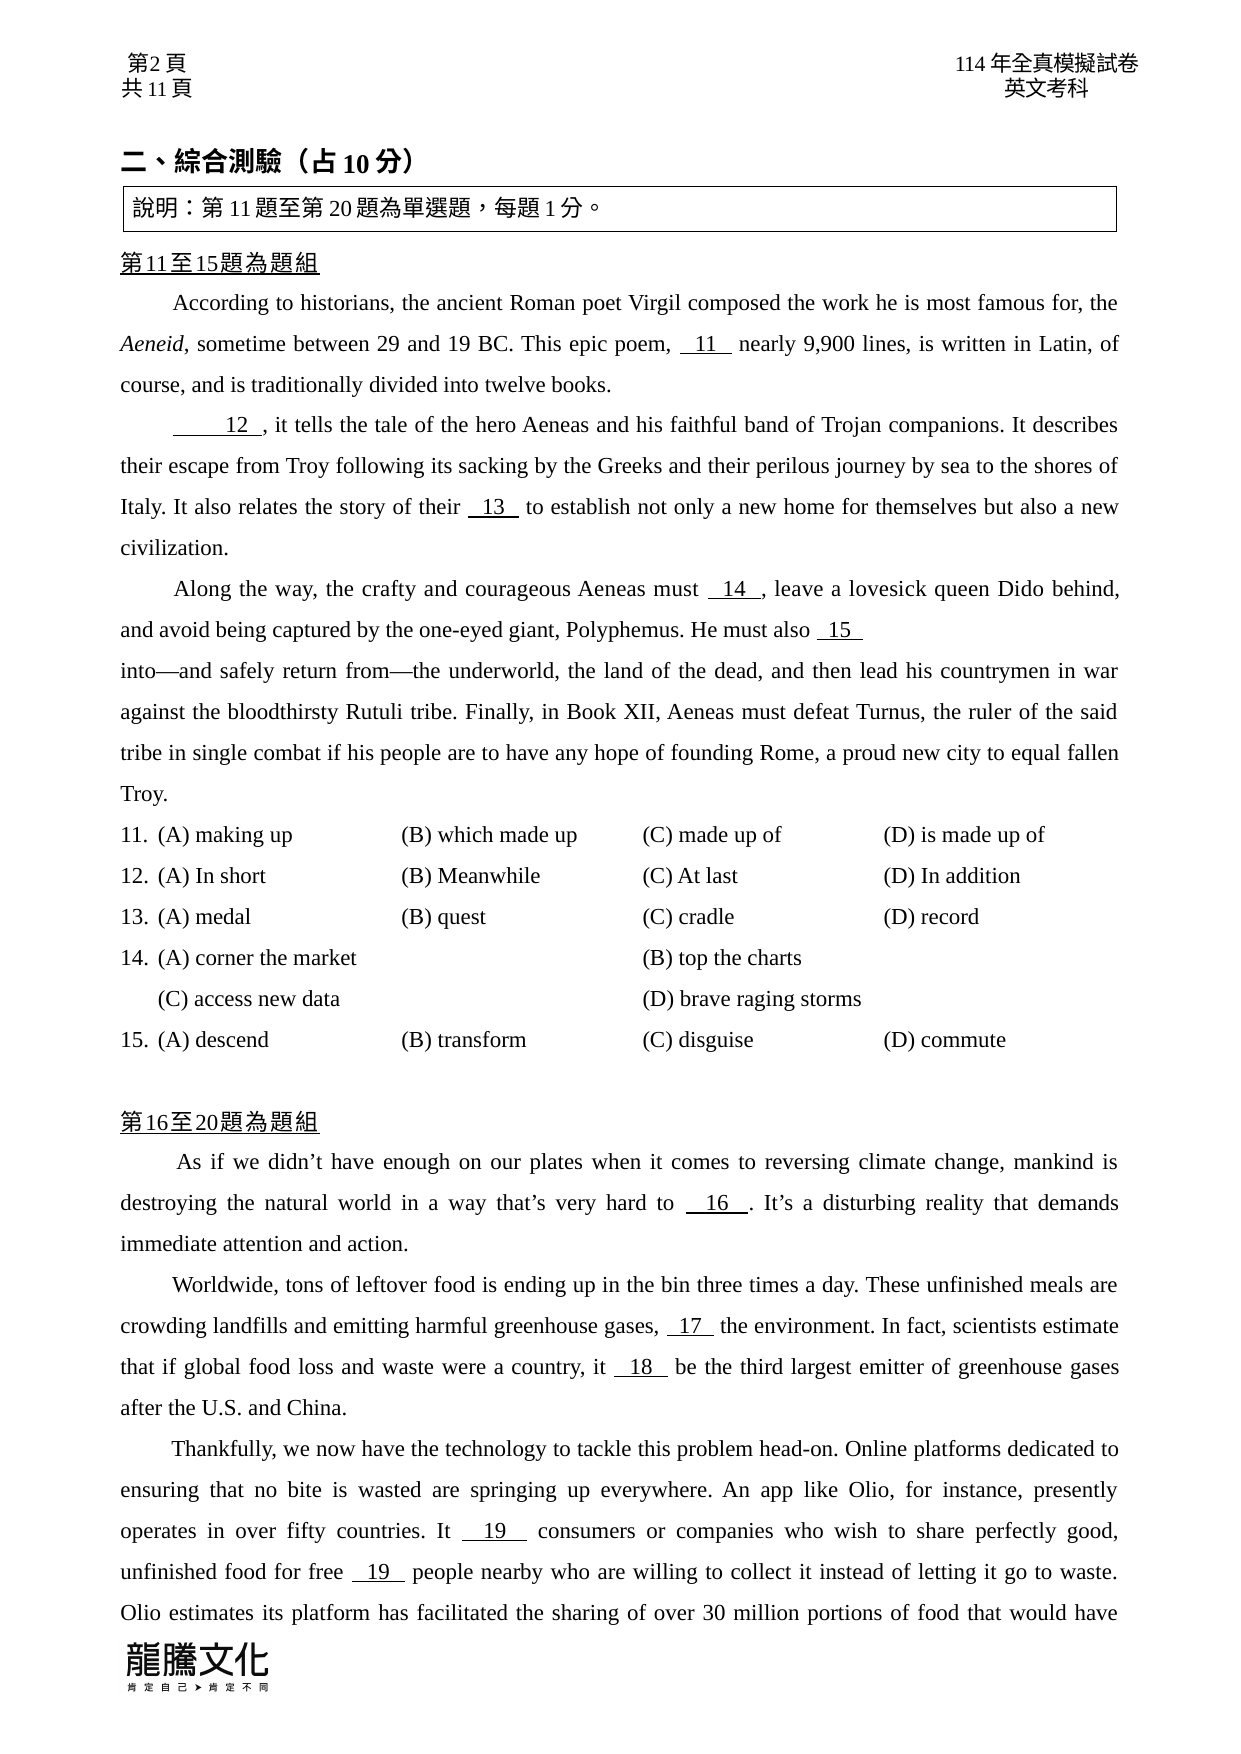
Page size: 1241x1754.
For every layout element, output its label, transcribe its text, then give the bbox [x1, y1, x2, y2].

text According to historians, the ancient Roman poet Virgil composed the work he is most famous for, the Aeneid, sometime between 29 and 19 BC. This epic poem, 11 nearly 9,900 lines, is written in Latin, of course, and is traditionally divided into twelve books. [120, 281, 1120, 404]
text (C) access new data (D) brave raging storms [120, 977, 1120, 1018]
text 二、綜合測驗（占10分） [120, 140, 1120, 179]
text As if we didn’t have enough on our plates when it comes to reversing climate change, mankind is destroying the natural world in a way that’s very hard to 16 . It’s a disturbing reality that demands immediate attention and action. [120, 1141, 1120, 1264]
text 第11至15題為題組 [120, 241, 1120, 281]
picture [118, 1640, 273, 1695]
text 11. (A) making up (B) which made up (C) made up of (D) is made up of [120, 814, 1120, 854]
text 15. (A) descend (B) transform (C) disguise (D) commute [120, 1018, 1120, 1059]
text Worldwide, tons of leftover food is ending up in the bin three times a day. These unfinished meals are crowding landfills and emitting harmful greenhouse gases, 17 the environment. In fact, scientists estimate that if global food loss and waste were a country, it 18 be the third largest emitter of greenhouse gases after the U.S. and China. [120, 1264, 1120, 1428]
text 第16至20題為題組 [120, 1100, 1120, 1141]
text 14. (A) corner the market (B) top the charts [120, 936, 1120, 977]
text 13. (A) medal (B) quest (C) cradle (D) record [120, 896, 1120, 936]
text Along the way, the crafty and courageous Aeneas must 14 , leave a lovesick queen Dido behind, and avoid being captured by the one-eyed giant, Polyphemus. He must also 15 into—and safely return from—the underworld, the land of the dead, and then lead his countrymen in war against the bloodthirsty Rutuli tribe. Finally, in Book XII, Aeneas must defeat Turnus, the ruler of the said tribe in single combat if his people are to have any hope of founding Rome, a proud new city to equal fallen Troy. [120, 568, 1120, 814]
text 說明：第11題至第20題為單選題，每題1分。 [124, 187, 1116, 231]
text 12 , it tells the tale of the hero Aeneas and his faithful band of Trojan companions. It describes their escape from Troy following its sacking by the Greeks and their perilous journey by sea to the shores of Italy. It also relates the story of their 13 to establish not only a new home for themselves but also a new civilization. [120, 404, 1120, 568]
text 12. (A) In short (B) Meanwhile (C) At last (D) In addition [120, 854, 1120, 896]
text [120, 1428, 1120, 1632]
